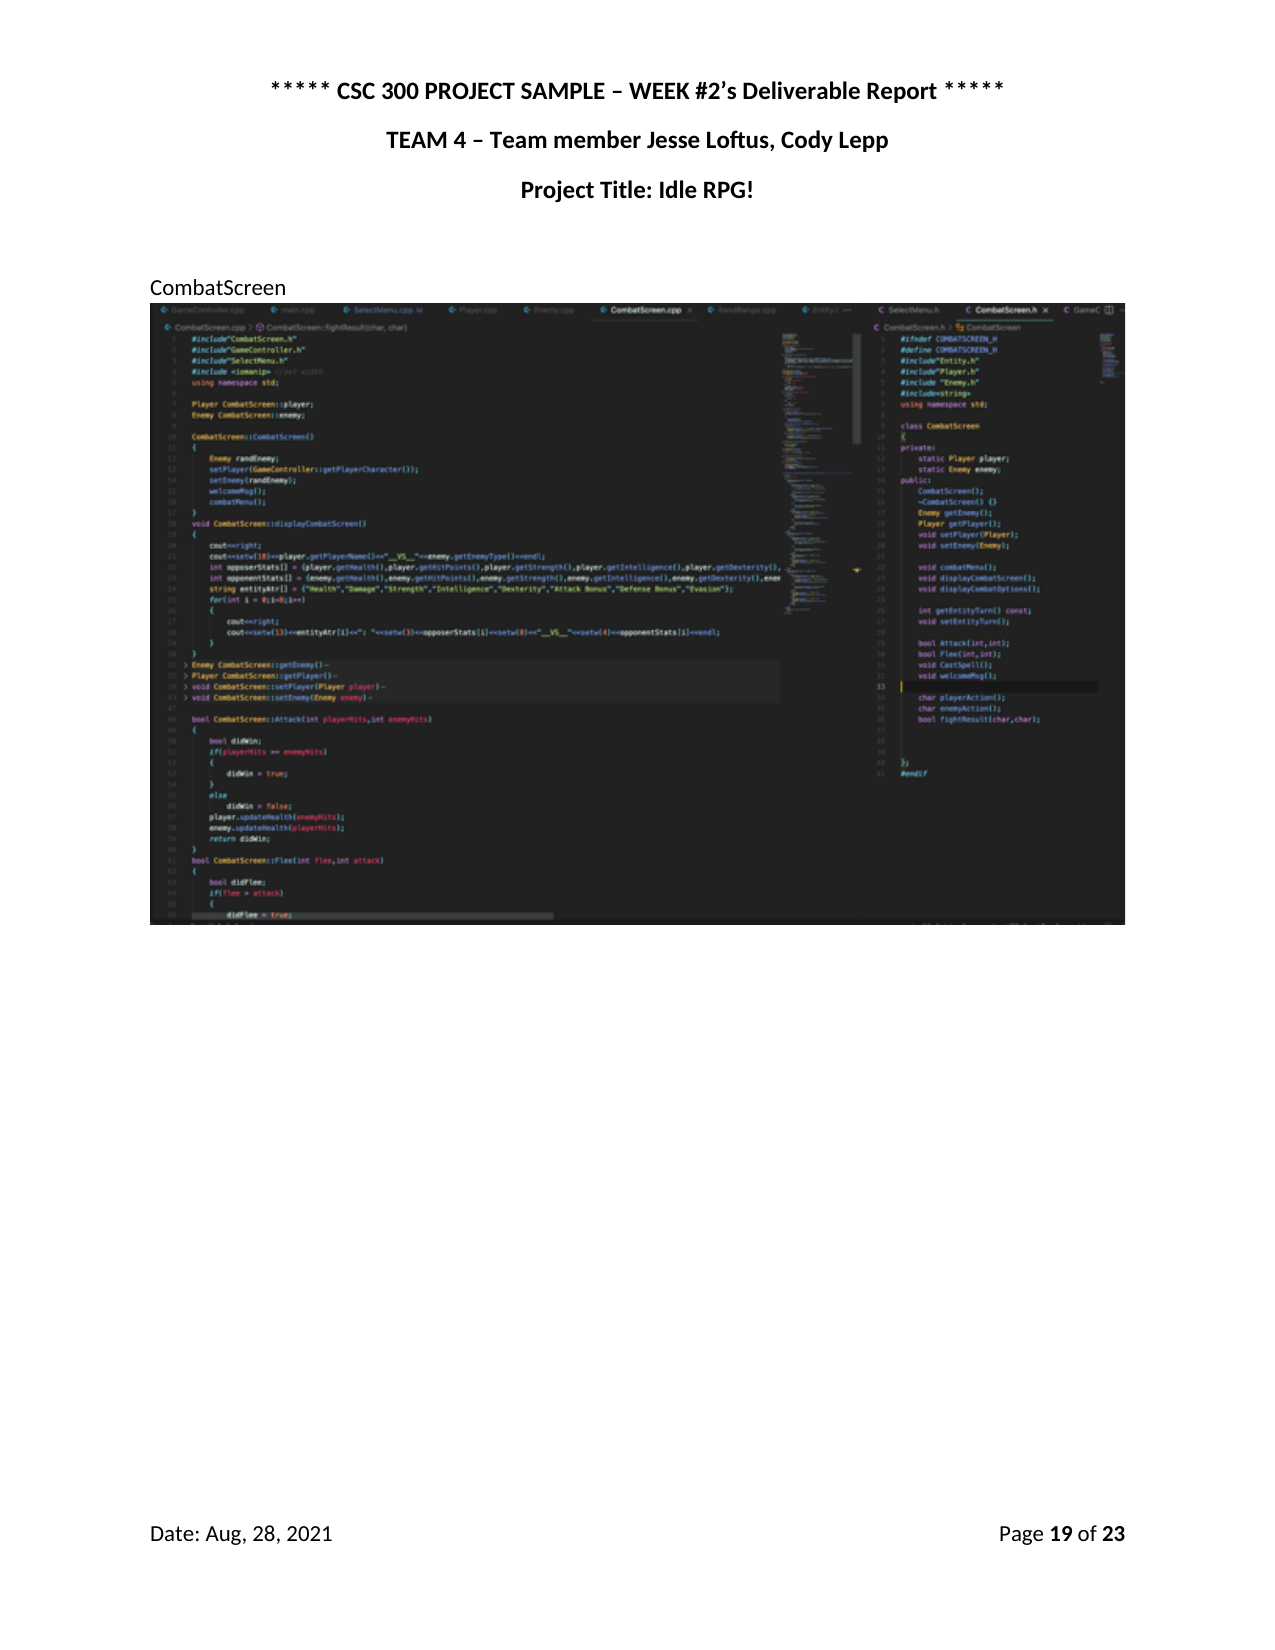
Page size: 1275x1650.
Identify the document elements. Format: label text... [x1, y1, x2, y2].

picture [150, 303, 1125, 925]
text CombatScreen [150, 273, 1125, 303]
